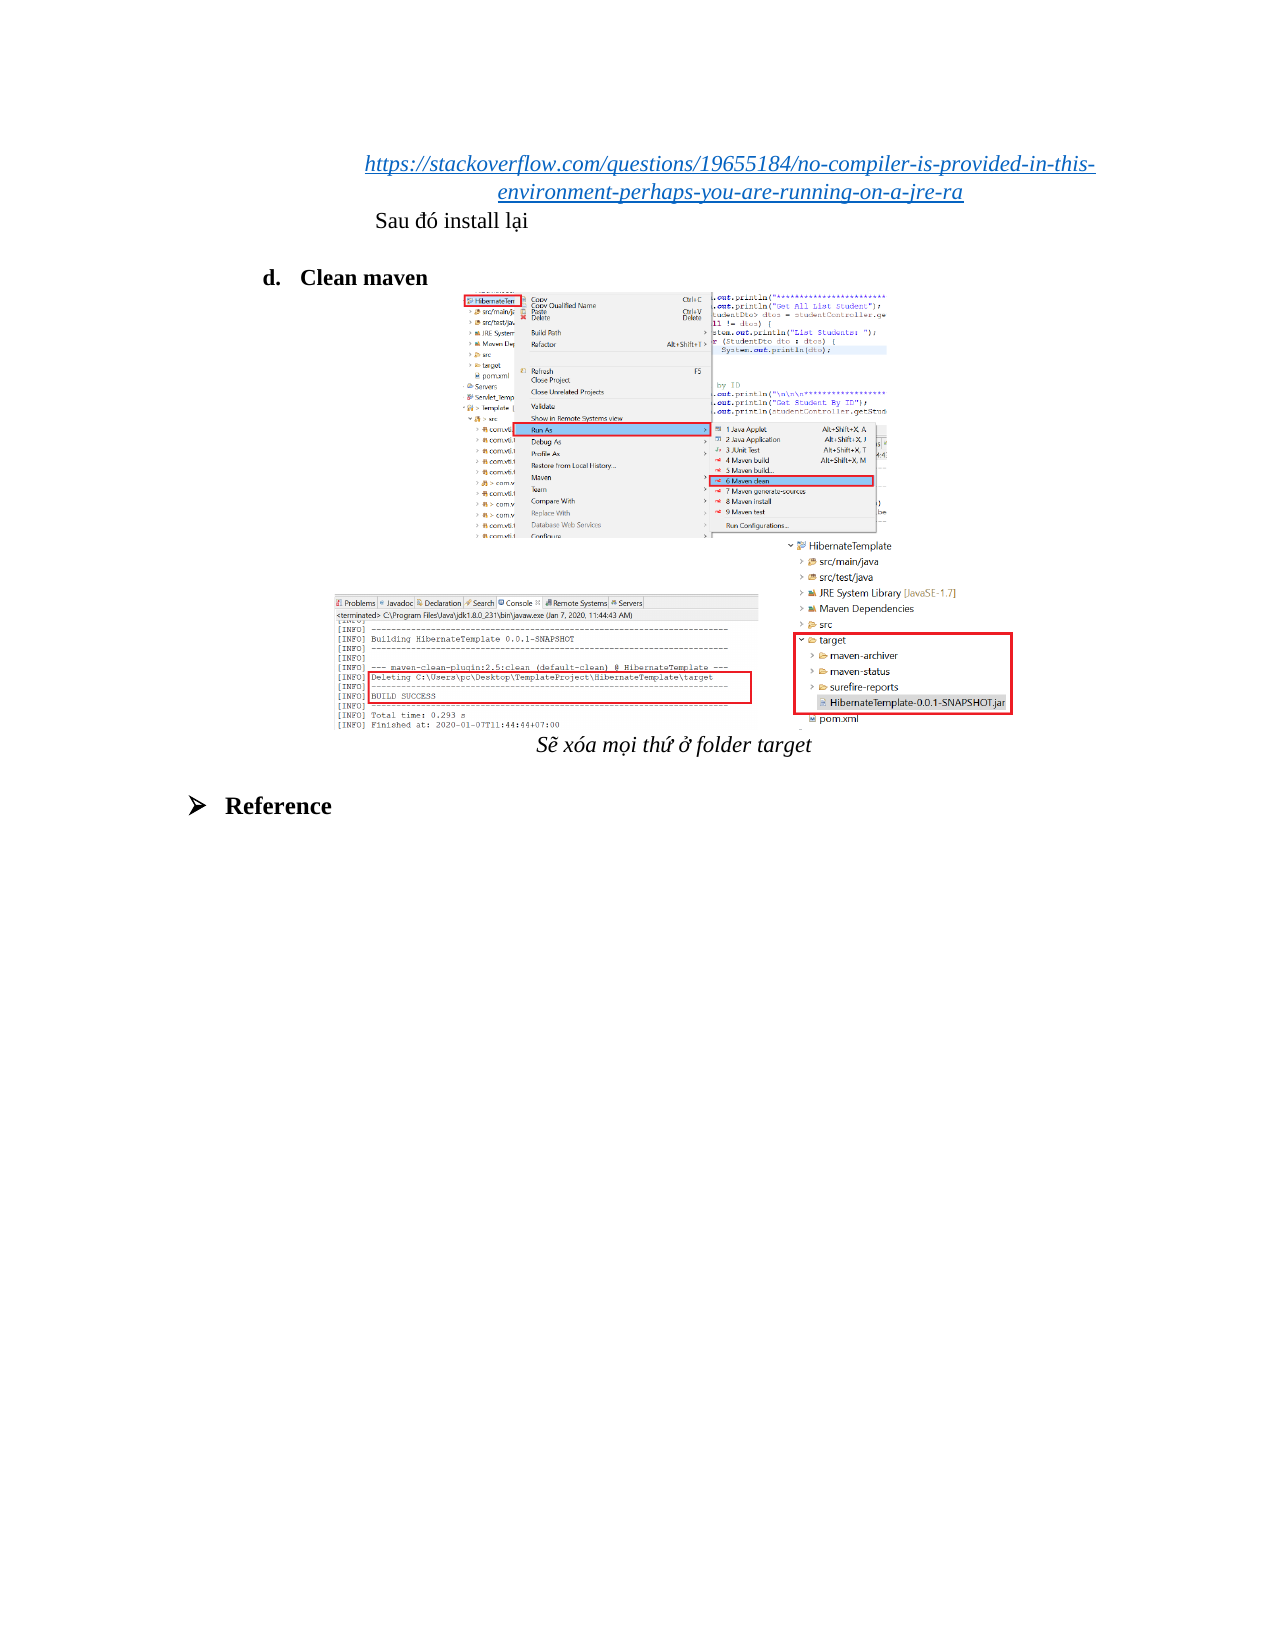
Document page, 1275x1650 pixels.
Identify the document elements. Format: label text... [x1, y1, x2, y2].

picture [784, 539, 1016, 730]
list Clean maven [262, 264, 1125, 290]
list Sau đó install lại [337, 207, 1125, 233]
list Reference [187, 791, 1125, 820]
list Sẽ xóa mọi thứ ở folder target [225, 732, 1125, 758]
list https://stackoverflow.com/questions/19655184/no-compiler-is-provided-in-this-environment-perhaps-you-are-running-on-a-jre-ra [337, 150, 1125, 205]
picture [463, 292, 887, 538]
picture [334, 594, 759, 730]
